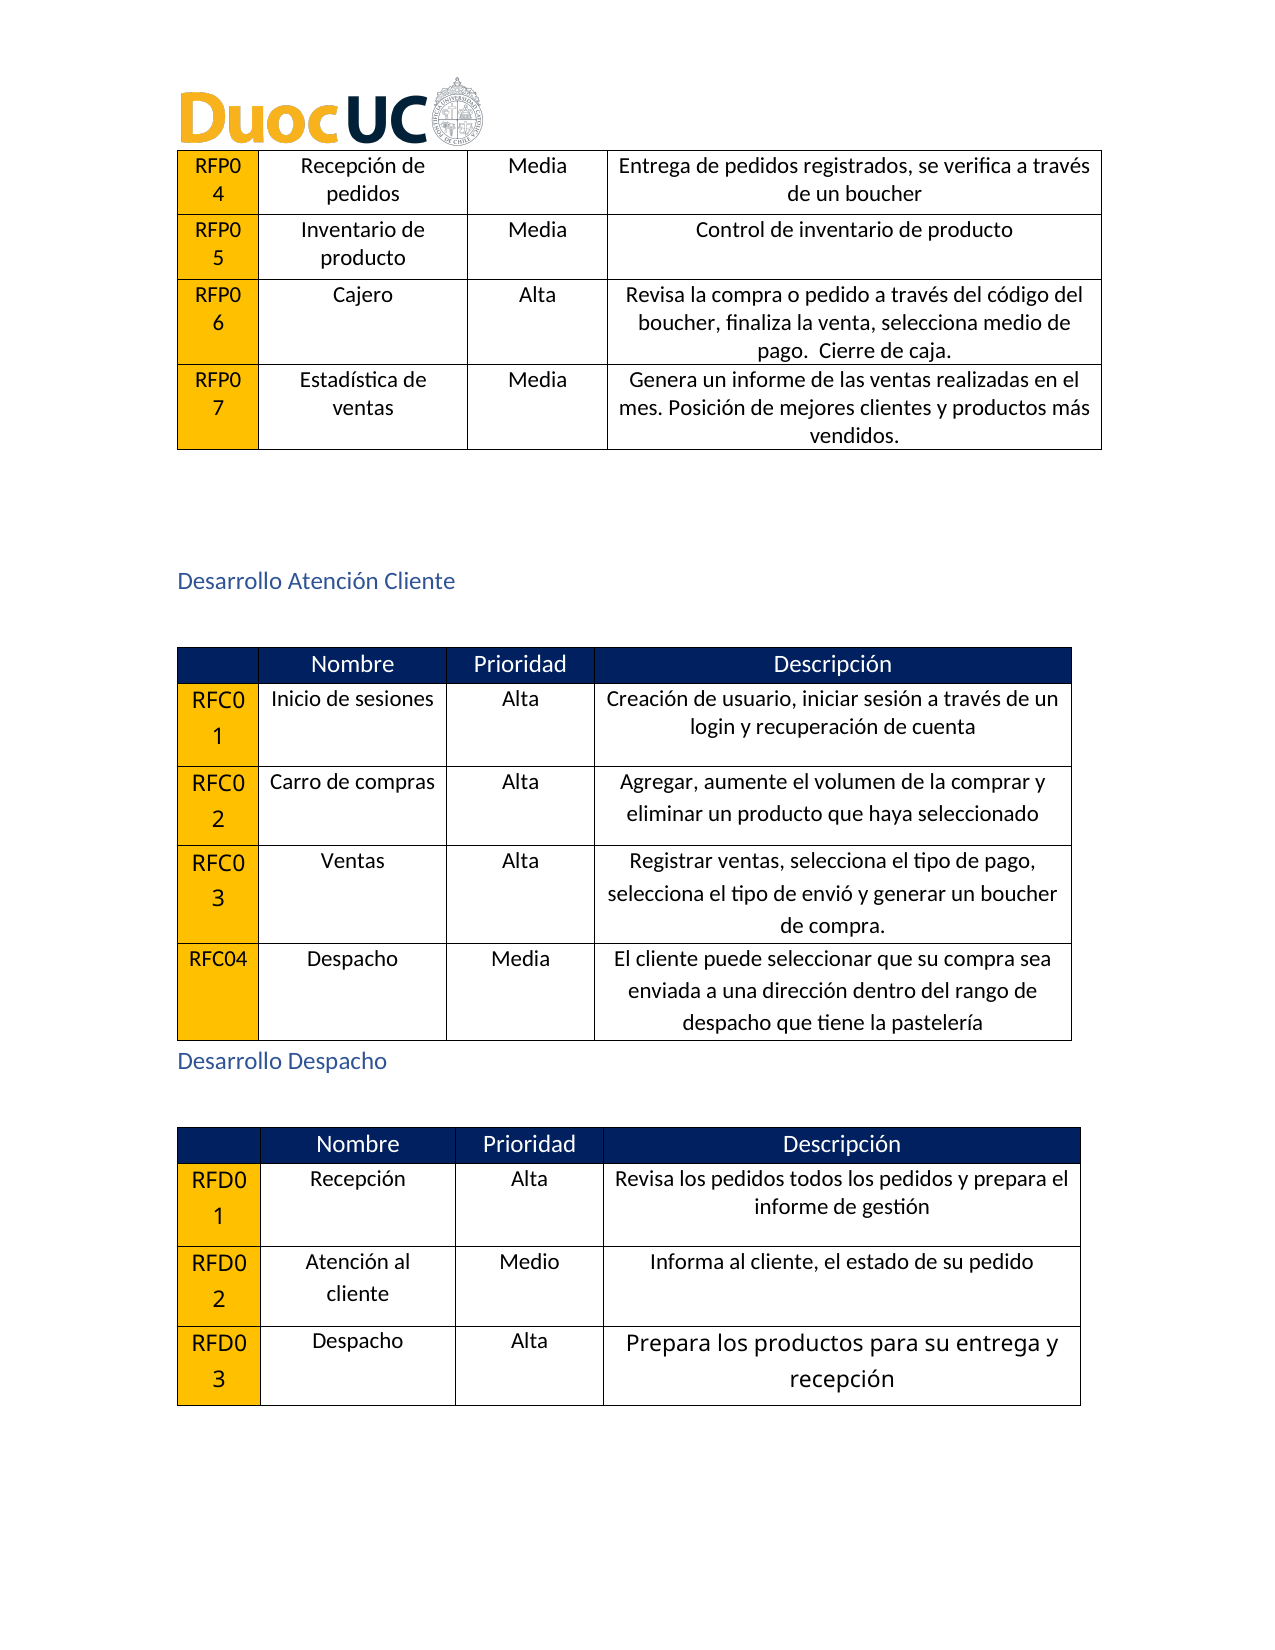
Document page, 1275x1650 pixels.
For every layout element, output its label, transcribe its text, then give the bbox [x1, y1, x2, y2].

table_cell Despacho [259, 944, 446, 1040]
table_cell RFP05 [178, 215, 258, 279]
table_cell Alta [468, 280, 607, 364]
table_cell Recepción [261, 1164, 455, 1246]
table_cell RFC03 [178, 846, 258, 943]
table_cell Despacho [261, 1327, 455, 1405]
table_cell Carro de compras [259, 767, 446, 845]
table_cell Agregar, aumente el volumen de la comprar y eliminar un producto que haya seleccionado [595, 767, 1071, 845]
table_cell RFP06 [178, 280, 258, 364]
table_cell Registrar ventas, selecciona el tipo de pago, selecciona el tipo de envió y generar un boucher de compra. [595, 846, 1071, 943]
table_cell RFD03 [178, 1327, 260, 1405]
table_cell RFC01 [178, 684, 258, 766]
table_header [178, 1128, 260, 1163]
table_cell Creación de usuario, iniciar sesión a través de un login y recuperación de cuenta [595, 684, 1071, 766]
table_cell RFD02 [178, 1247, 260, 1326]
table_cell Recepción de pedidos [259, 151, 467, 214]
subtitle Desarrollo Atención Cliente [177, 565, 1098, 596]
table_cell RFD01 [178, 1164, 260, 1246]
table_cell Prepara los productos para su entrega y recepción [604, 1327, 1080, 1405]
table_cell El cliente puede seleccionar que su compra sea enviada a una dirección dentro del rango de despacho que tiene la pastelería [595, 944, 1071, 1040]
table_cell Cajero [259, 280, 467, 364]
table_cell RFC04 [178, 944, 258, 1040]
table_cell RFP07 [178, 365, 258, 449]
table_cell Media [468, 365, 607, 449]
table_cell Revisa los pedidos todos los pedidos y prepara el informe de gestión [604, 1164, 1080, 1246]
table_cell Media [468, 215, 607, 279]
table_cell Media [447, 944, 594, 1040]
table_cell Media [468, 151, 607, 214]
table_cell Atención al cliente [261, 1247, 455, 1326]
table_cell Alta [447, 767, 594, 845]
table_cell RFC02 [178, 767, 258, 845]
table_cell Alta [447, 846, 594, 943]
table_cell Alta [447, 684, 594, 766]
table_cell Informa al cliente, el estado de su pedido [604, 1247, 1080, 1326]
table_cell Medio [456, 1247, 603, 1326]
table_header Descripción [604, 1128, 1080, 1163]
picture [177, 73, 487, 150]
table_cell Revisa la compra o pedido a través del código del boucher, finaliza la venta, selecciona medio de pago. Cierre de caja. [608, 280, 1101, 364]
table_header Descripción [595, 648, 1071, 683]
table_cell Alta [456, 1164, 603, 1246]
table_cell Ventas [259, 846, 446, 943]
table_header Prioridad [447, 648, 594, 683]
table_header [178, 648, 258, 683]
table_cell Inventario de producto [259, 215, 467, 279]
table_header Nombre [261, 1128, 455, 1163]
table_cell Genera un informe de las ventas realizadas en el mes. Posición de mejores clientes y productos más vendidos. [608, 365, 1101, 449]
subtitle Desarrollo Despacho [177, 1045, 1098, 1076]
table_cell RFP04 [178, 151, 258, 214]
table_cell Alta [456, 1327, 603, 1405]
table_cell Entrega de pedidos registrados, se verifica a través de un boucher [608, 151, 1101, 214]
table_header Prioridad [456, 1128, 603, 1163]
table_header Nombre [259, 648, 446, 683]
table_cell Estadística de ventas [259, 365, 467, 449]
table_cell Control de inventario de producto [608, 215, 1101, 279]
table_cell Inicio de sesiones [259, 684, 446, 766]
